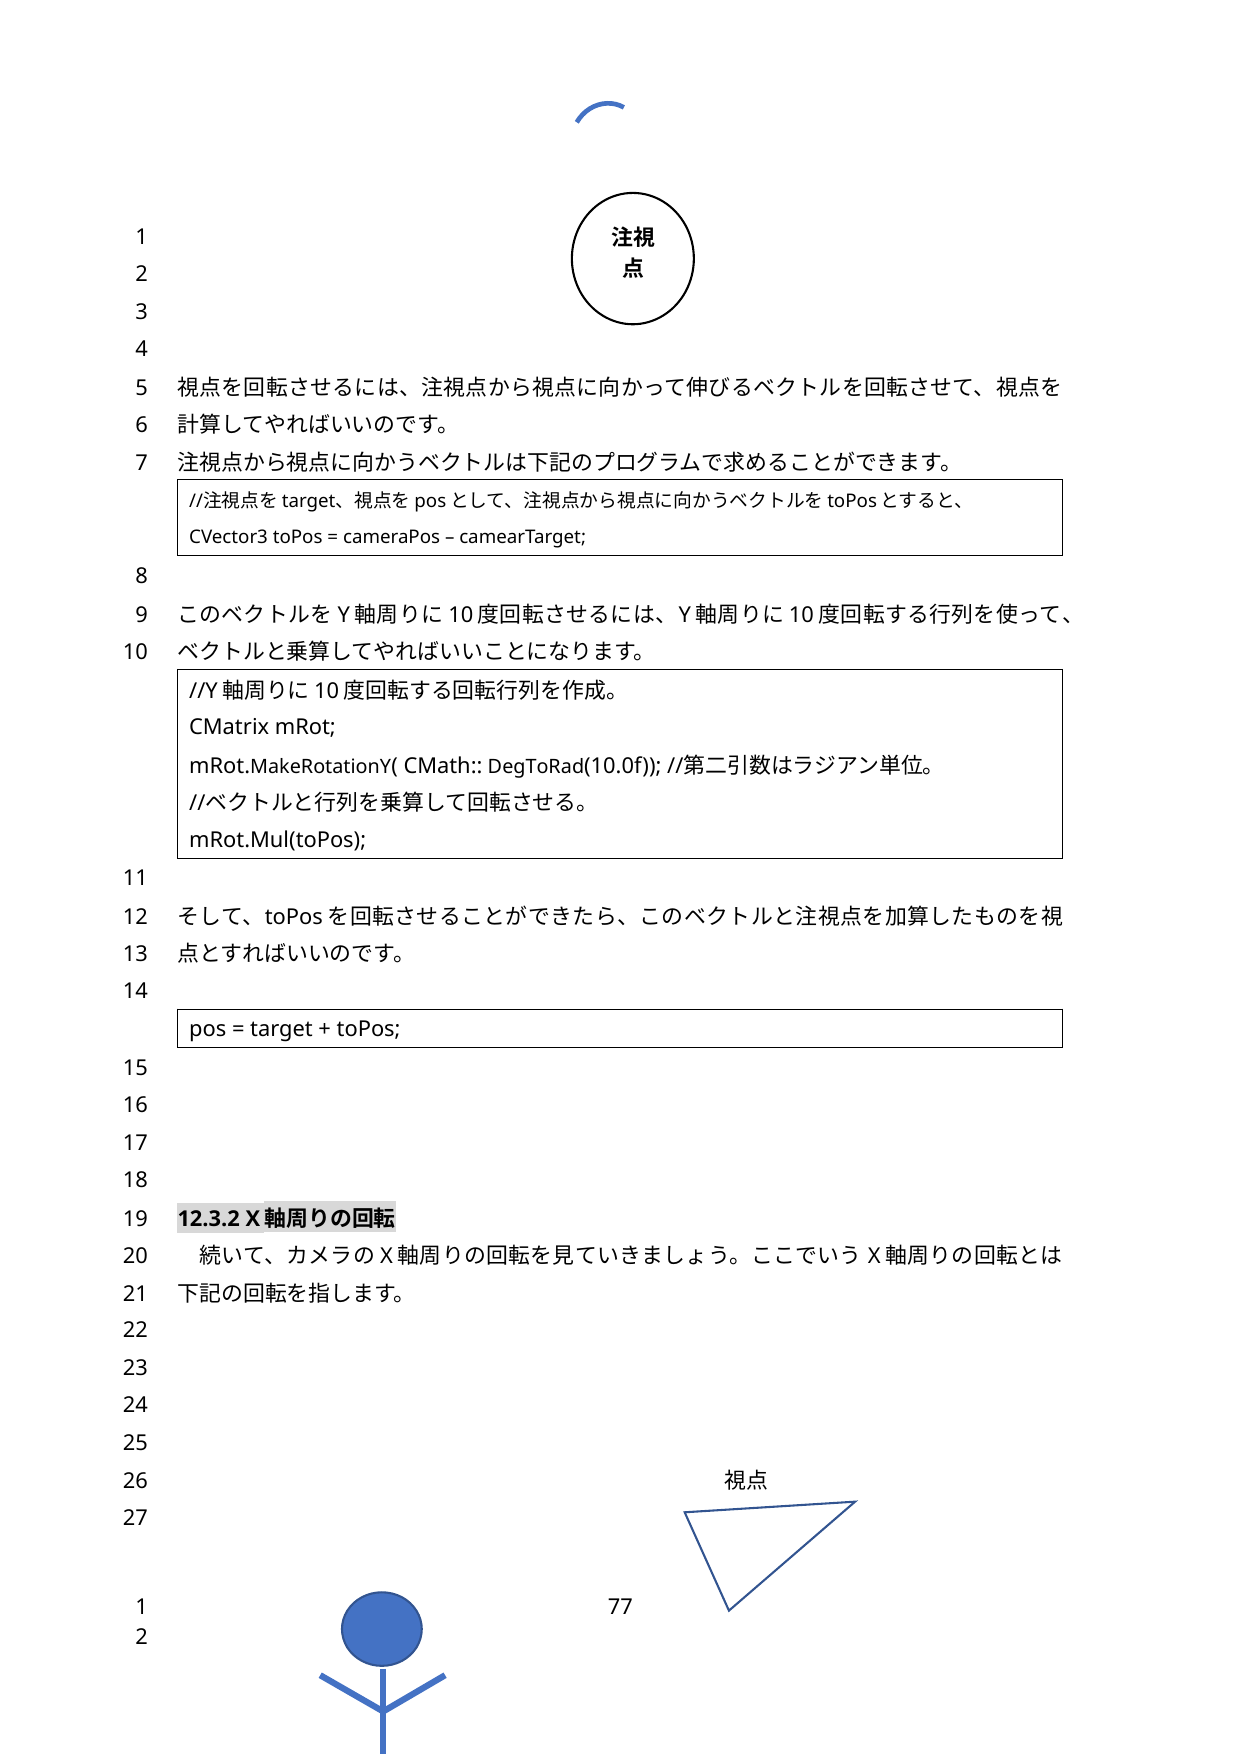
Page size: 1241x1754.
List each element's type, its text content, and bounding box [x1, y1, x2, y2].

text そして、toPosを回転させることができたら、このベクトルと注視点を加算したものを視点とすればいいのです。 [177, 896, 1063, 971]
text 注視点から視点に向かうベクトルは下記のプログラムで求めることができます。 [177, 442, 1063, 479]
text 視点 [177, 1461, 1063, 1498]
text このベクトルをY軸周りに10度回転させるには、Y軸周りに10度回転する行列を使って、ベクトルと乗算してやればいいことになります。 [177, 594, 1063, 669]
text 12.3.2 X軸周りの回転 [177, 1198, 1063, 1236]
text 視点を回転させるには、注視点から視点に向かって伸びるベクトルを回転させて、視点を計算してやればいいのです。 [177, 367, 1063, 442]
text 続いて、カメラのX軸周りの回転を見ていきましょう。ここでいうX軸周りの回転とは下記の回転を指します。 [177, 1236, 1063, 1311]
table_header //注視点をtarget、視点をposとして、注視点から視点に向かうベクトルをtoPosとすると、 CVector3 toPos = cameraPos – camearTarget; [178, 480, 1062, 555]
table_header //Y軸周りに10度回転する回転行列を作成。 CMatrix mRot; mRot.MakeRotationY( CMath:: DegToRad(10.0f)); //第二引数はラジアン単位。 //ベクトルと行列を乗算して回転させる。 mRot.Mul(toPos); [178, 670, 1062, 857]
table_header pos = target + toPos; [178, 1010, 1062, 1047]
